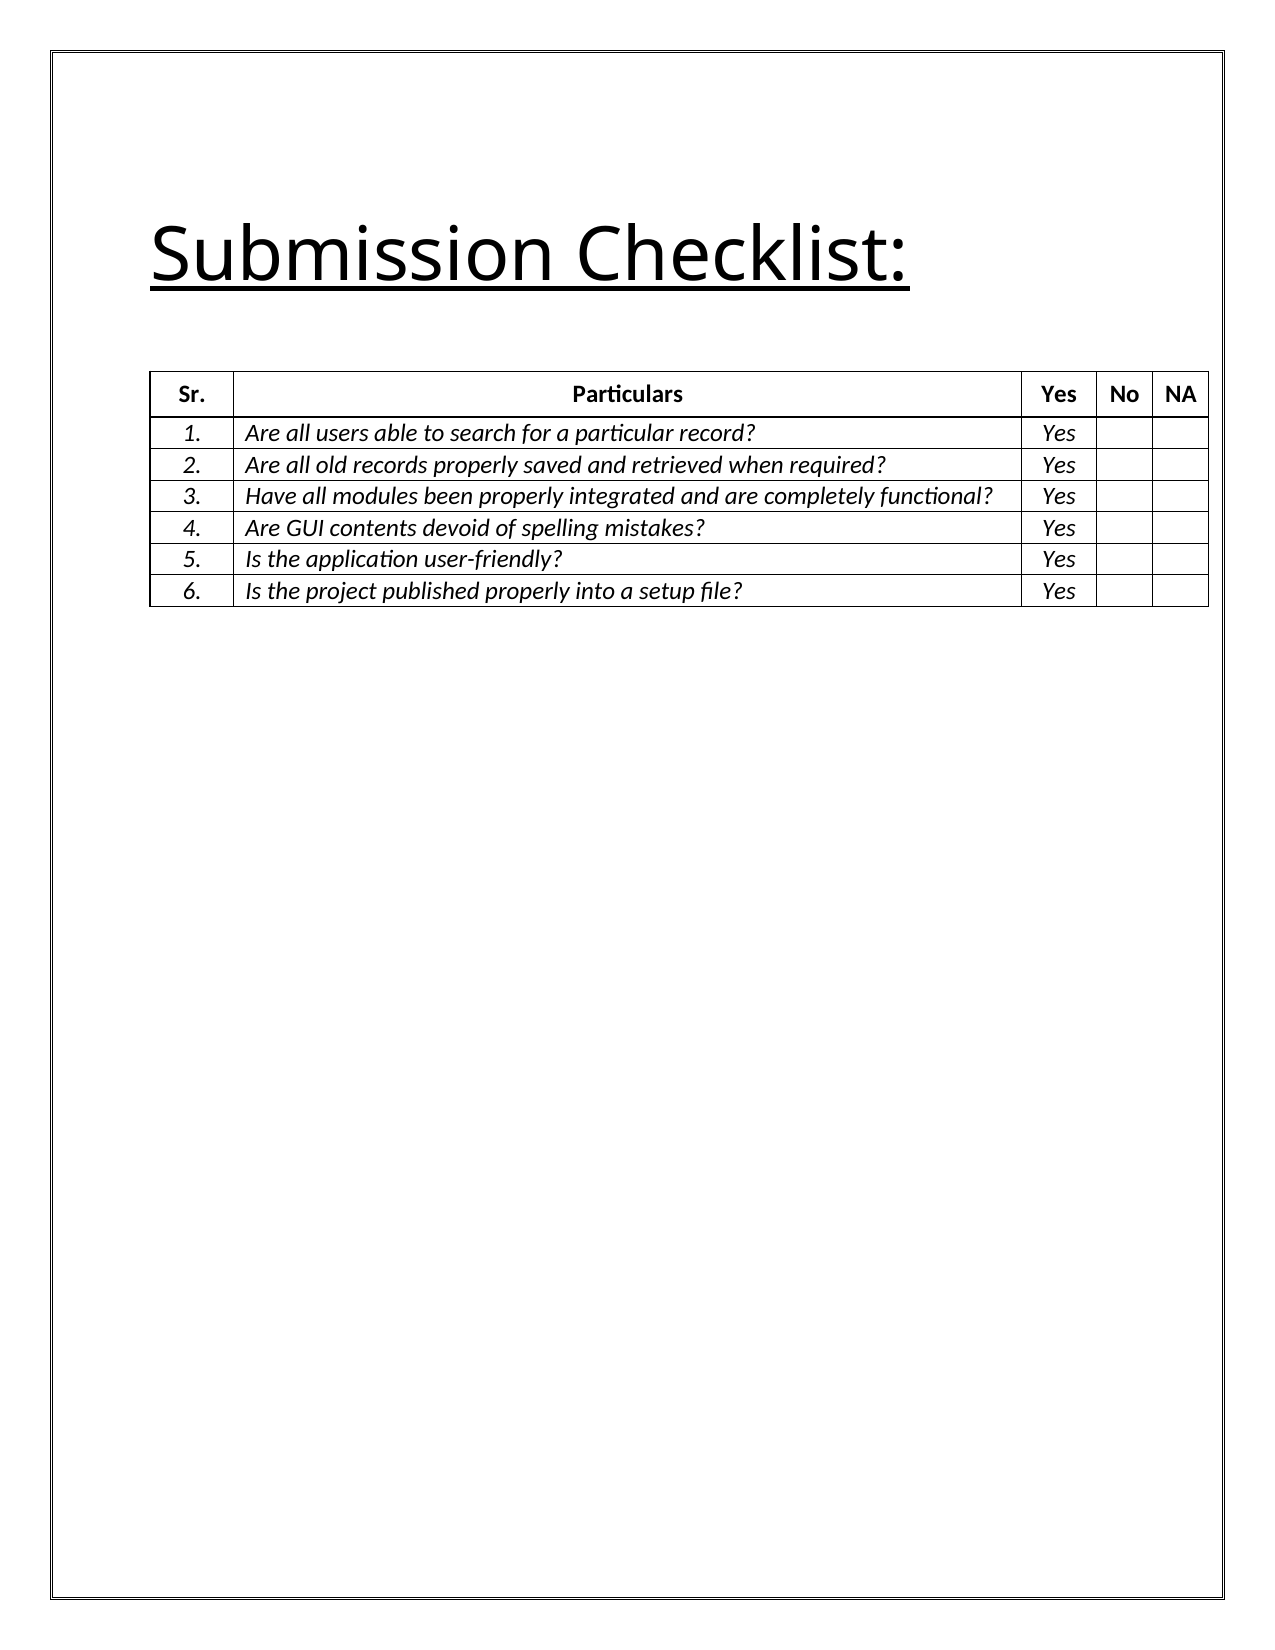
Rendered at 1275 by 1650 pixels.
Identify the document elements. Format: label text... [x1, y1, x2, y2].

table_cell [1153, 481, 1208, 511]
table_cell Are all old records properly saved and retrieved when required? [234, 449, 1021, 479]
table_cell [1097, 512, 1152, 543]
table_cell [1153, 449, 1208, 479]
table_header No [1097, 372, 1152, 416]
table_cell [1153, 418, 1208, 448]
table_cell 1. [151, 418, 233, 448]
subtitle Submission Checklist: [150, 200, 1125, 302]
table_cell 5. [151, 544, 233, 574]
table_header Particulars [234, 372, 1021, 416]
table_cell [1097, 481, 1152, 511]
table_cell [1153, 575, 1208, 606]
table_cell [1097, 544, 1152, 574]
table_cell Yes [1022, 418, 1096, 448]
table_cell Yes [1022, 575, 1096, 606]
table_cell Are all users able to search for a particular record? [234, 418, 1021, 448]
table_cell [1097, 449, 1152, 479]
table_cell [1153, 544, 1208, 574]
table_cell [1097, 575, 1152, 606]
table_cell Yes [1022, 512, 1096, 543]
table_cell Yes [1022, 544, 1096, 574]
table_cell Is the project published properly into a setup file? [234, 575, 1021, 606]
table_cell Have all modules been properly integrated and are completely functional? [234, 481, 1021, 511]
table_cell [1097, 418, 1152, 448]
table_header Yes [1022, 372, 1096, 416]
table_cell Is the application user-friendly? [234, 544, 1021, 574]
table_cell [1153, 512, 1208, 543]
table_header Sr. [151, 372, 233, 416]
table_cell Yes [1022, 449, 1096, 479]
table_cell 2. [151, 449, 233, 479]
table_cell 3. [151, 481, 233, 511]
table_cell 6. [151, 575, 233, 606]
table_cell Are GUI contents devoid of spelling mistakes? [234, 512, 1021, 543]
table_cell Yes [1022, 481, 1096, 511]
table_header NA [1153, 372, 1208, 416]
table_cell 4. [151, 512, 233, 543]
